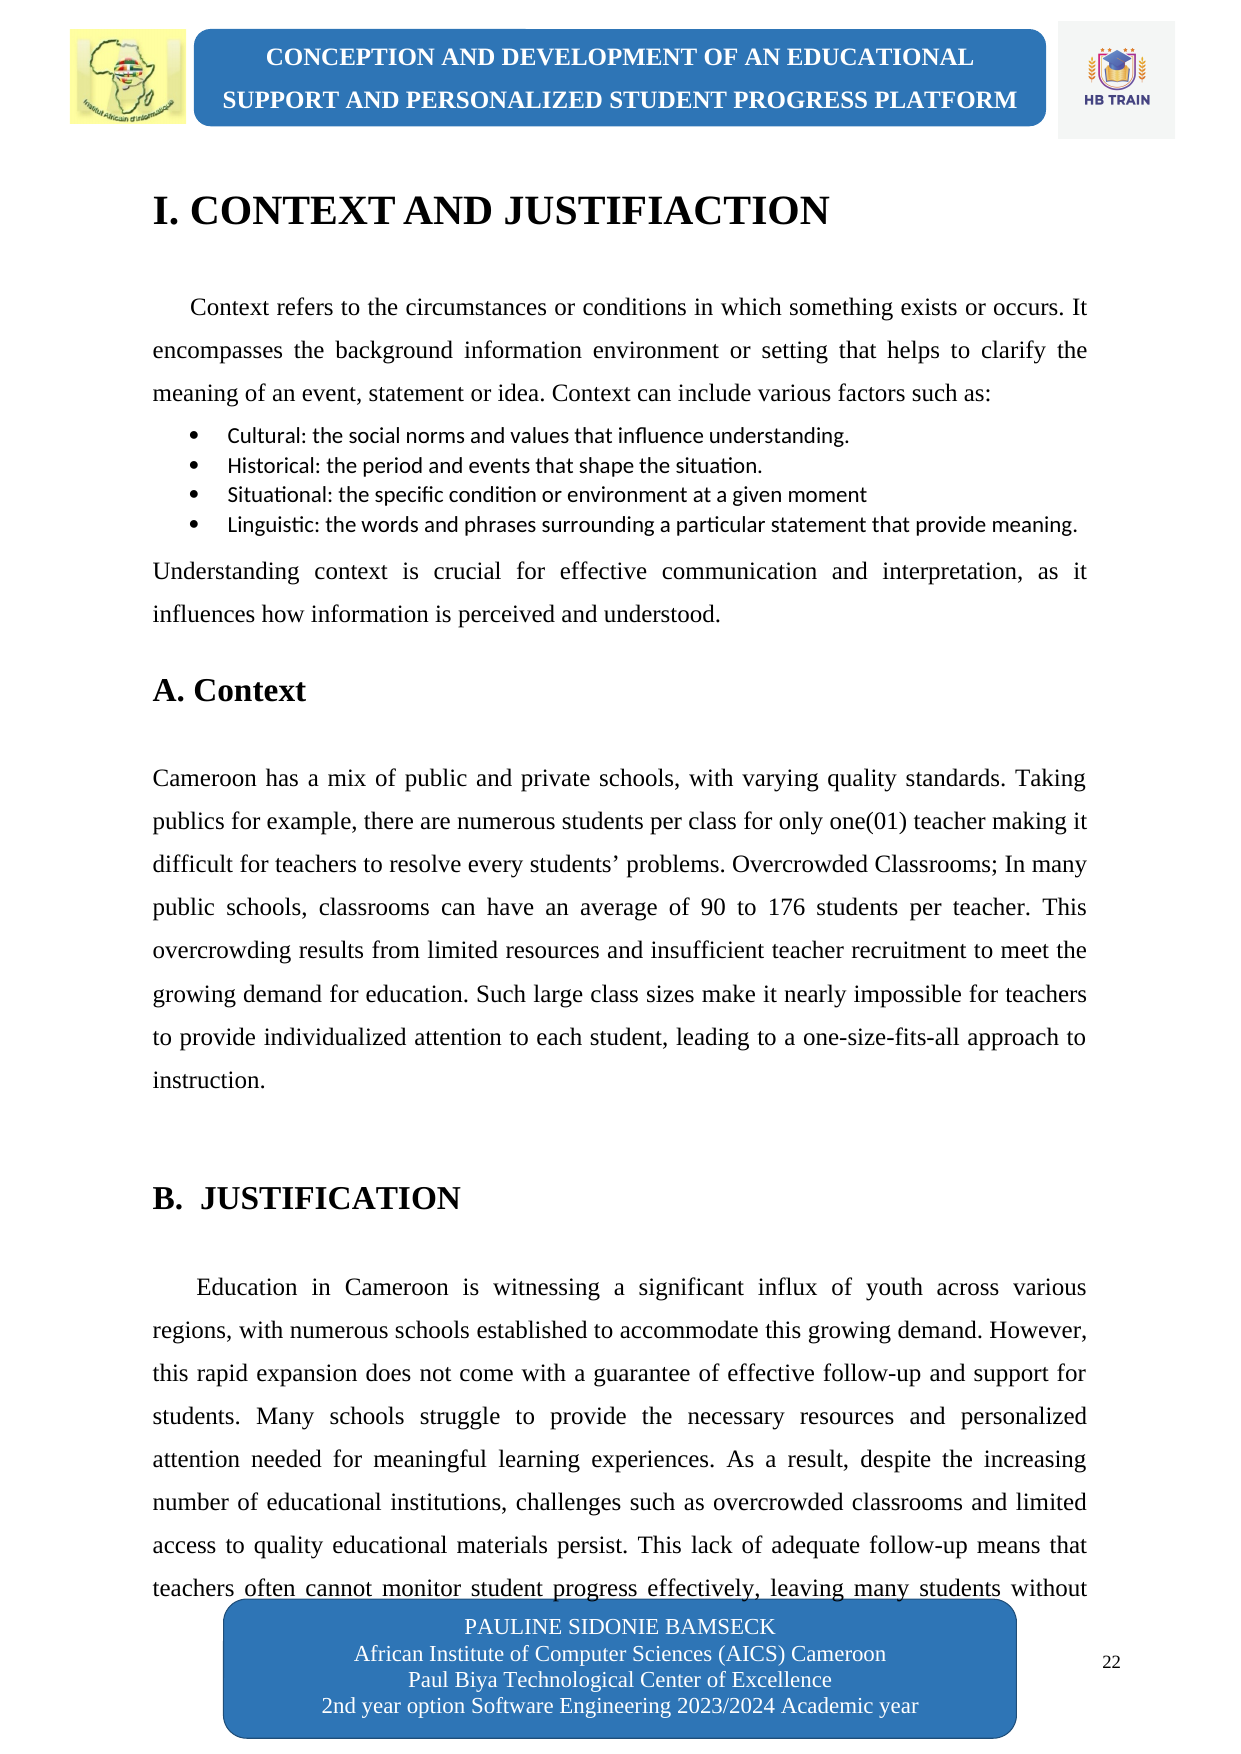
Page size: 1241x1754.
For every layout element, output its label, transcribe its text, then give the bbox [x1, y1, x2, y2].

subtitle Context [152, 670, 1088, 708]
list Situational: the specific condition or environment at a given moment [190, 480, 1088, 508]
text Context refers to the circumstances or conditions in which something exists or occurs. It encompasses the background information environment or setting that helps to clarify the meaning of an event, statement or idea. Context can include various factors such as: [152, 292, 1088, 407]
picture [69, 29, 187, 124]
subtitle JUSTIFICATION [152, 1178, 1088, 1217]
list Cultural: the social norms and values that influence understanding. [190, 421, 1088, 449]
list Linguistic: the words and phrases surrounding a particular statement that provide meaning. [190, 510, 1088, 538]
list Historical: the period and events that shape the situation. [190, 451, 1088, 479]
picture [1058, 21, 1176, 139]
subtitle CONTEXT AND JUSTIFIACTION [152, 185, 1088, 233]
text Understanding context is crucial for effective communication and interpretation, as it influences how information is perceived and understood. [152, 556, 1088, 628]
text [152, 1272, 1088, 1602]
text Cameroon has a mix of public and private schools, with varying quality standards. Taking publics for example, there are numerous students per class for only one(01) teacher making it difficult for teachers to resolve every students’ problems. Overcrowded Classrooms; In many public schools, classrooms can have an average of 90 to 176 students per teacher. This overcrowding results from limited resources and insufficient teacher recruitment to meet the growing demand for education. Such large class sizes make it nearly impossible for teachers to provide individualized attention to each student, leading to a one-size-fits-all approach to instruction. [152, 763, 1088, 1094]
